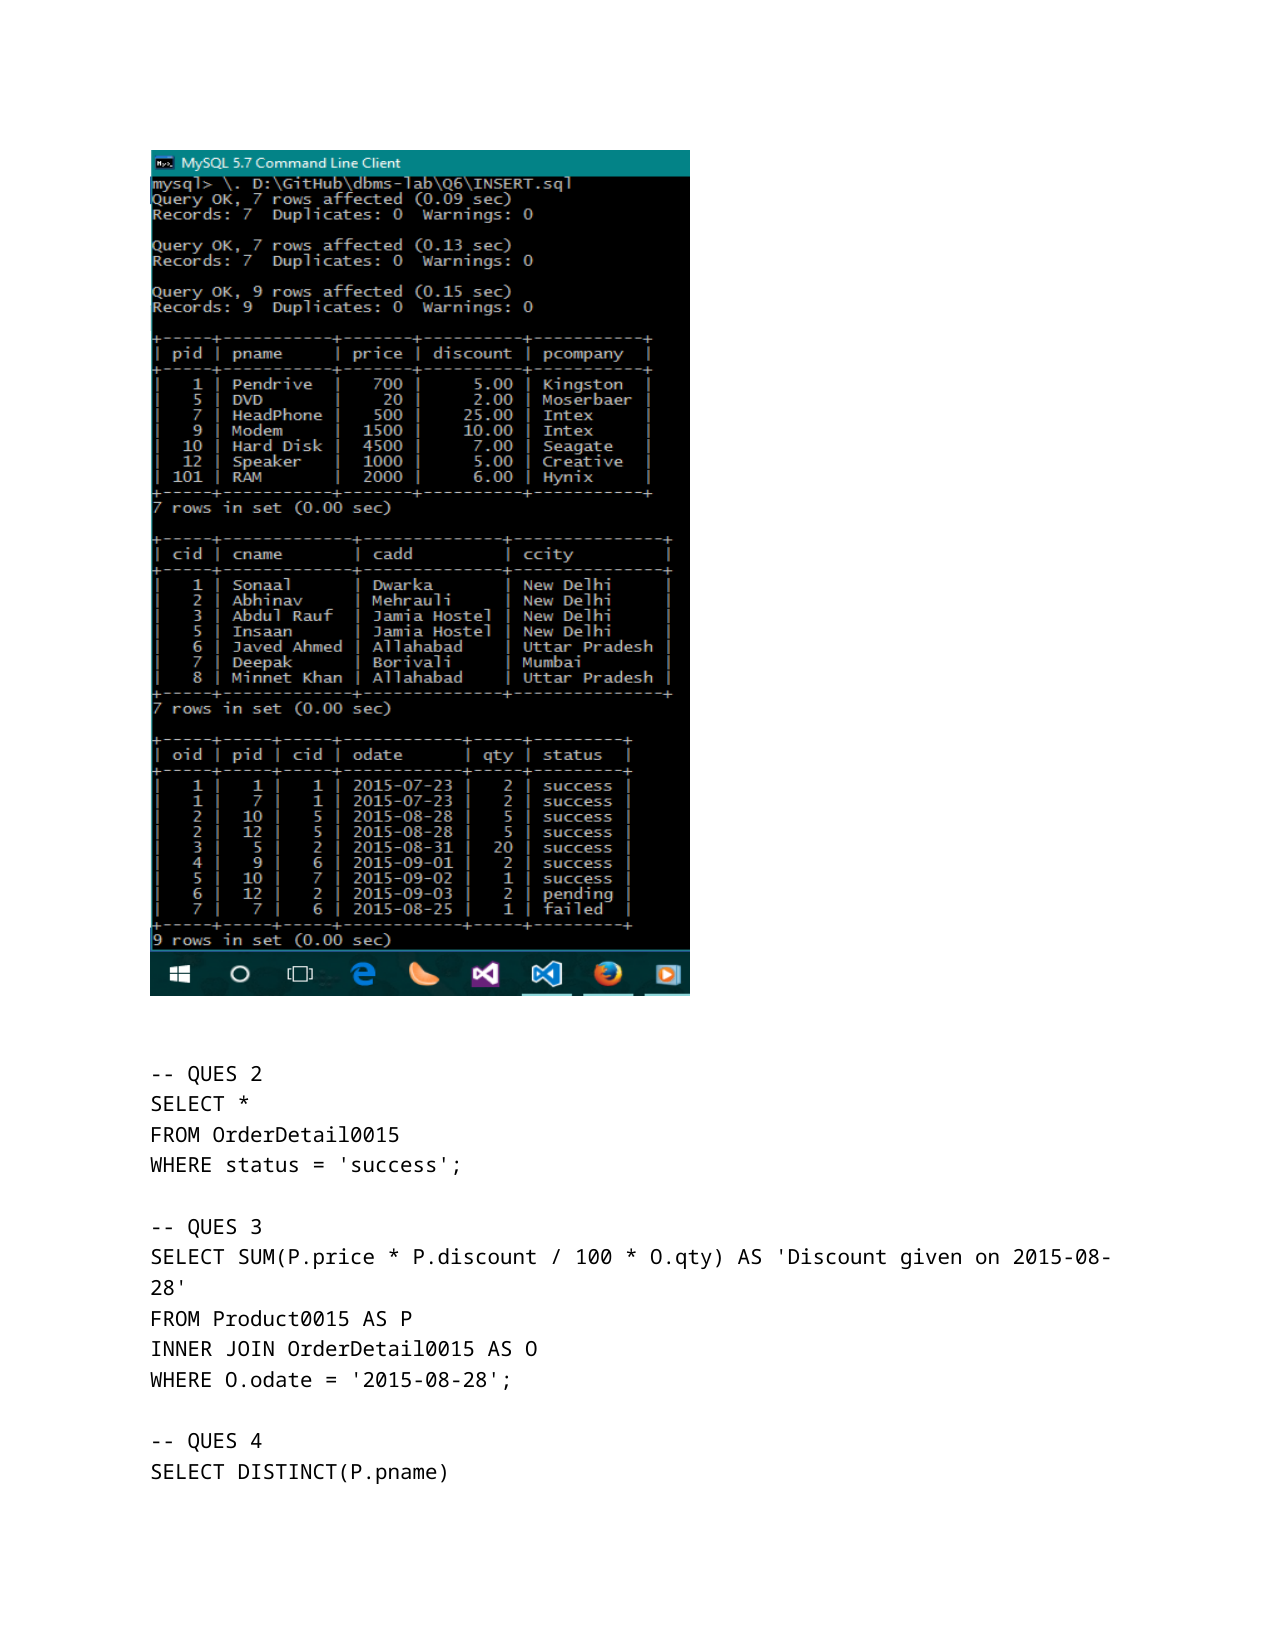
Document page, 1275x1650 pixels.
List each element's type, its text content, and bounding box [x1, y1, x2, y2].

text -- QUES 3 [150, 1212, 1125, 1240]
text INNER JOIN OrderDetail0015 AS O [150, 1334, 1125, 1363]
text FROM OrderDetail0015 [150, 1120, 1125, 1148]
picture [150, 150, 690, 996]
text -- QUES 4 [150, 1426, 1125, 1455]
text WHERE O.odate = '2015-08-28'; [150, 1365, 1125, 1393]
text SELECT DISTINCT(P.pname) [150, 1457, 1125, 1485]
text WHERE status = 'success'; [150, 1151, 1125, 1179]
text SELECT SUM(P.price * P.discount / 100 * O.qty) AS 'Discount given on 2015-08-28' [150, 1242, 1125, 1302]
text -- QUES 2 [150, 1059, 1125, 1087]
text FROM Product0015 AS P [150, 1304, 1125, 1332]
text SELECT * [150, 1089, 1125, 1118]
